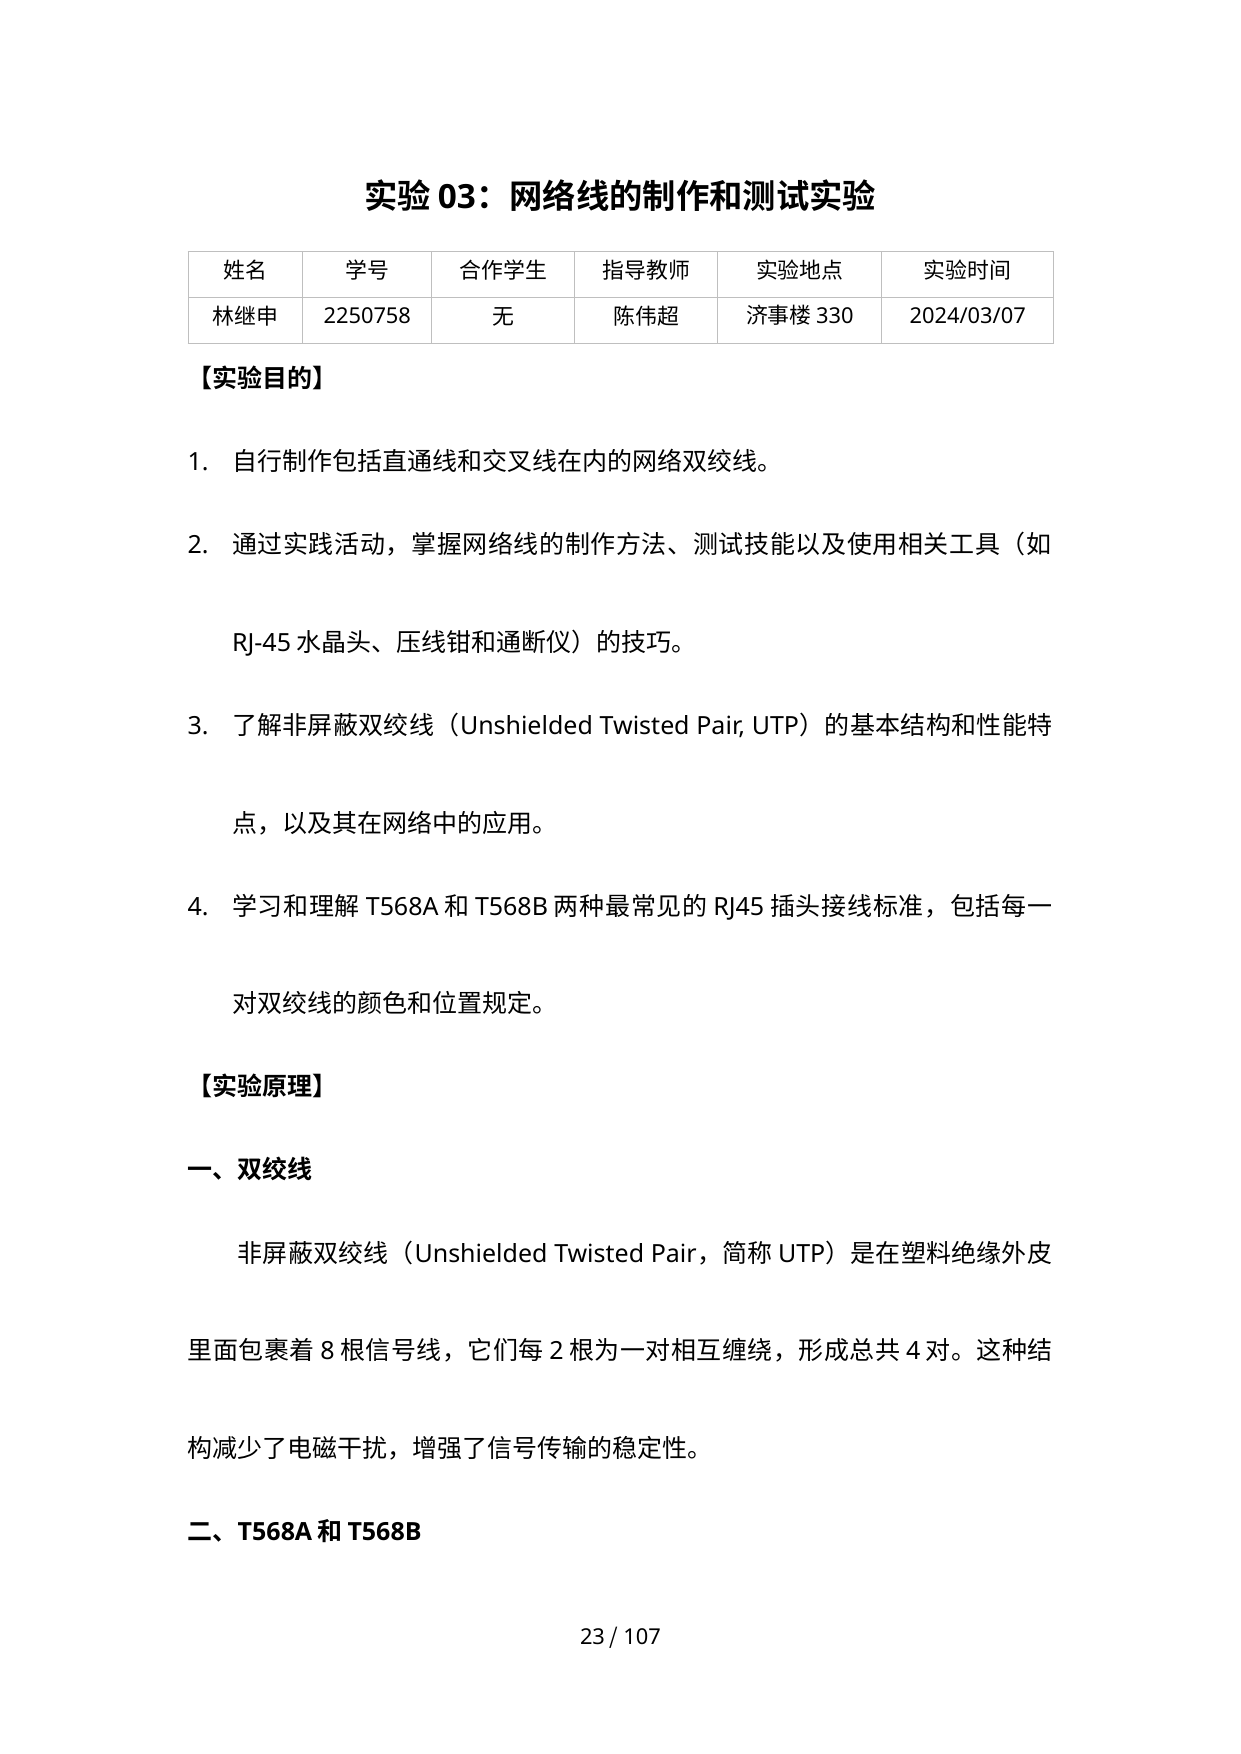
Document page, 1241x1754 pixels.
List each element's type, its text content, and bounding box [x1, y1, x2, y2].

list 通过实践活动，掌握网络线的制作方法、测试技能以及使用相关工具（如RJ-45水晶头、压线钳和通断仪）的技巧。 [187, 511, 1053, 673]
text 【实验目的】 [187, 344, 1053, 409]
table_cell 2250758 [303, 298, 431, 343]
table_cell 无 [432, 298, 574, 343]
list 自行制作包括直通线和交叉线在内的网络双绞线。 [187, 427, 1053, 492]
text 二、T568A和T568B [187, 1497, 1053, 1562]
table_cell 林继申 [189, 298, 302, 343]
table_header 姓名 [189, 252, 302, 297]
table_cell 济事楼330 [718, 298, 881, 343]
table_header 实验地点 [718, 252, 881, 297]
text 非屏蔽双绞线（Unshielded Twisted Pair，简称UTP）是在塑料绝缘外皮里面包裹着8根信号线，它们每2根为一对相互缠绕，形成总共4对。这种结构减少了电磁干扰，增强了信号传输的稳定性。 [187, 1219, 1053, 1479]
subtitle 实验03：网络线的制作和测试实验 [187, 162, 1053, 227]
list 了解非屏蔽双绞线（Unshielded Twisted Pair, UTP）的基本结构和性能特点，以及其在网络中的应用。 [187, 691, 1053, 854]
table_header 实验时间 [882, 252, 1053, 297]
table_cell 陈伟超 [575, 298, 717, 343]
text 【实验原理】 [187, 1052, 1053, 1117]
table_header 学号 [303, 252, 431, 297]
table_header 合作学生 [432, 252, 574, 297]
text 一、双绞线 [187, 1136, 1053, 1201]
table_header 指导教师 [575, 252, 717, 297]
list 学习和理解T568A和T568B两种最常见的RJ45插头接线标准，包括每一对双绞线的颜色和位置规定。 [187, 872, 1053, 1034]
table_cell 2024/03/07 [882, 298, 1053, 343]
